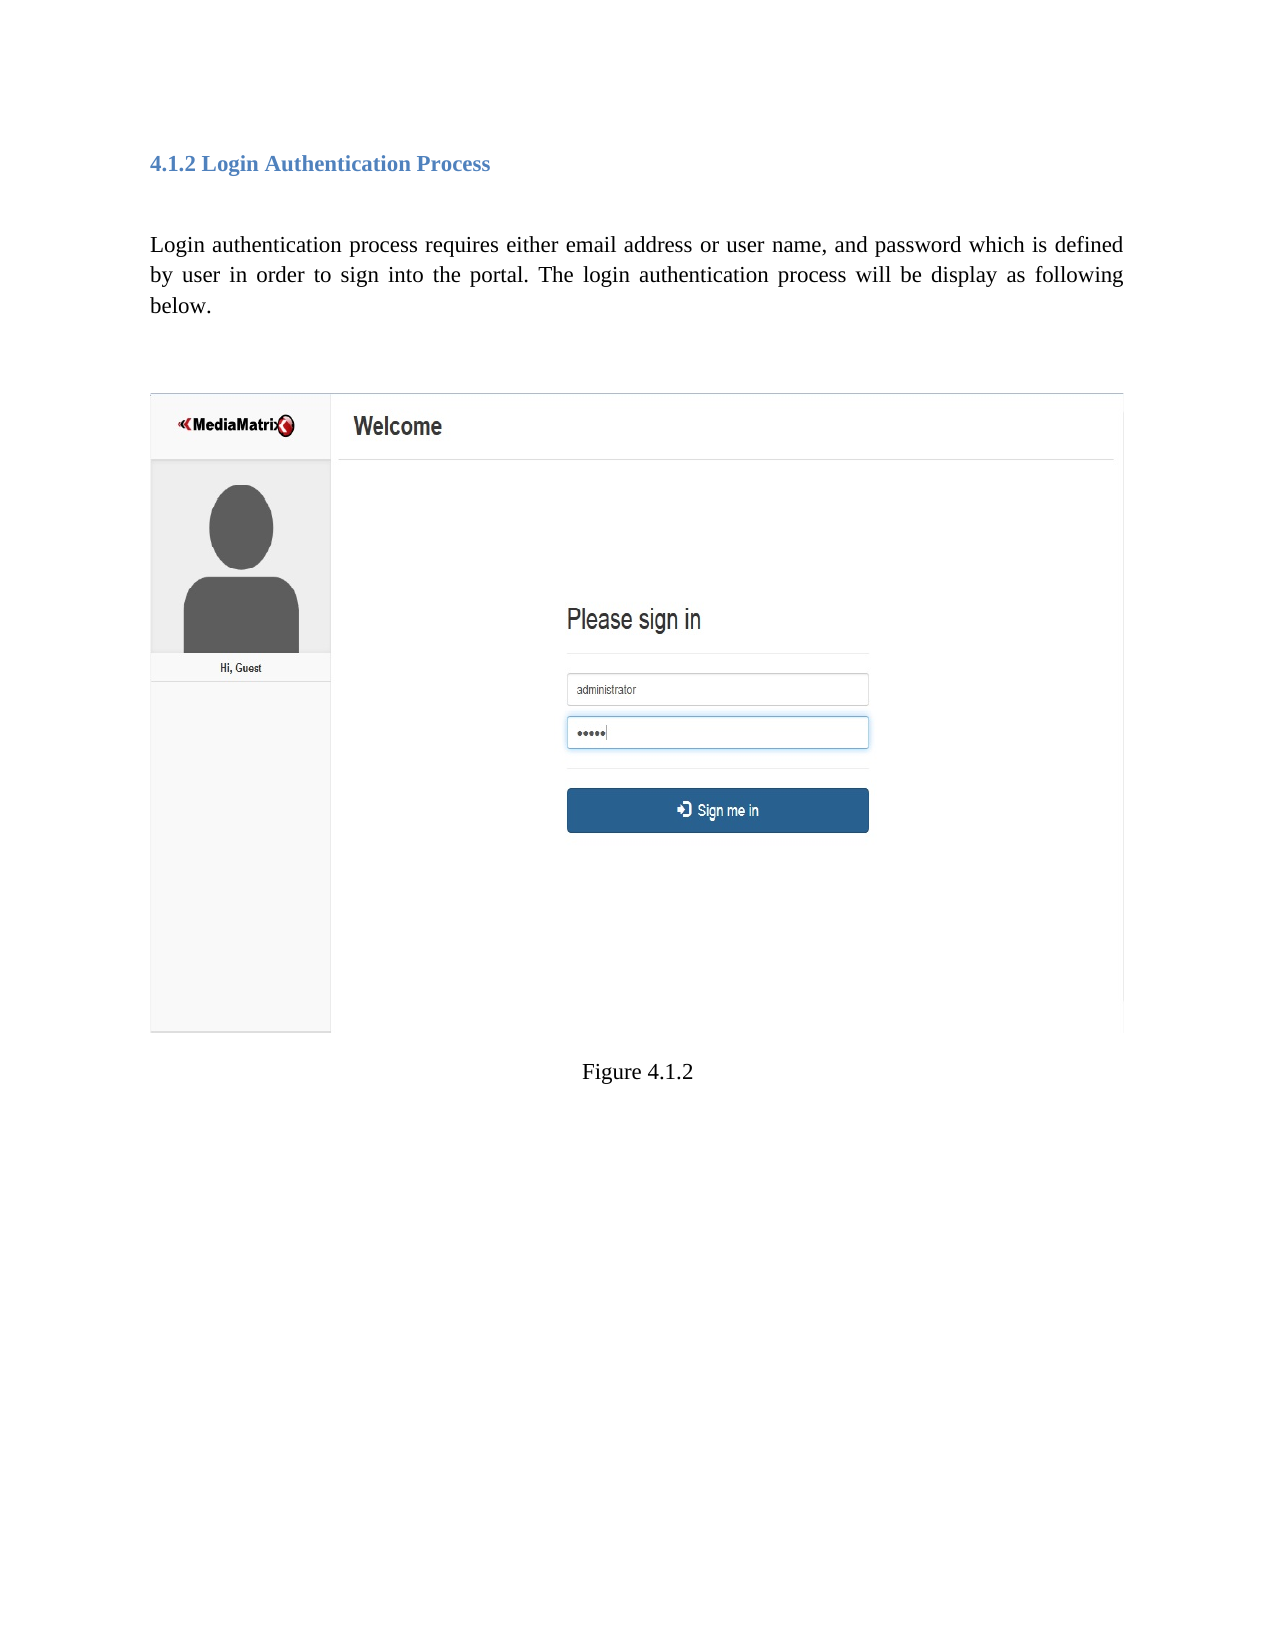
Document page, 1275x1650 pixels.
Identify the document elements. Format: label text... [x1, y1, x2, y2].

text Figure 4.1.2 [150, 1058, 1125, 1084]
text Login authentication process requires either email address or user name, and password which is defined by user in order to sign into the portal. The login authentication process will be display as following below. [150, 231, 1125, 318]
picture [150, 393, 1124, 1033]
subtitle 4.1.2 Login Authentication Process [150, 150, 1125, 176]
